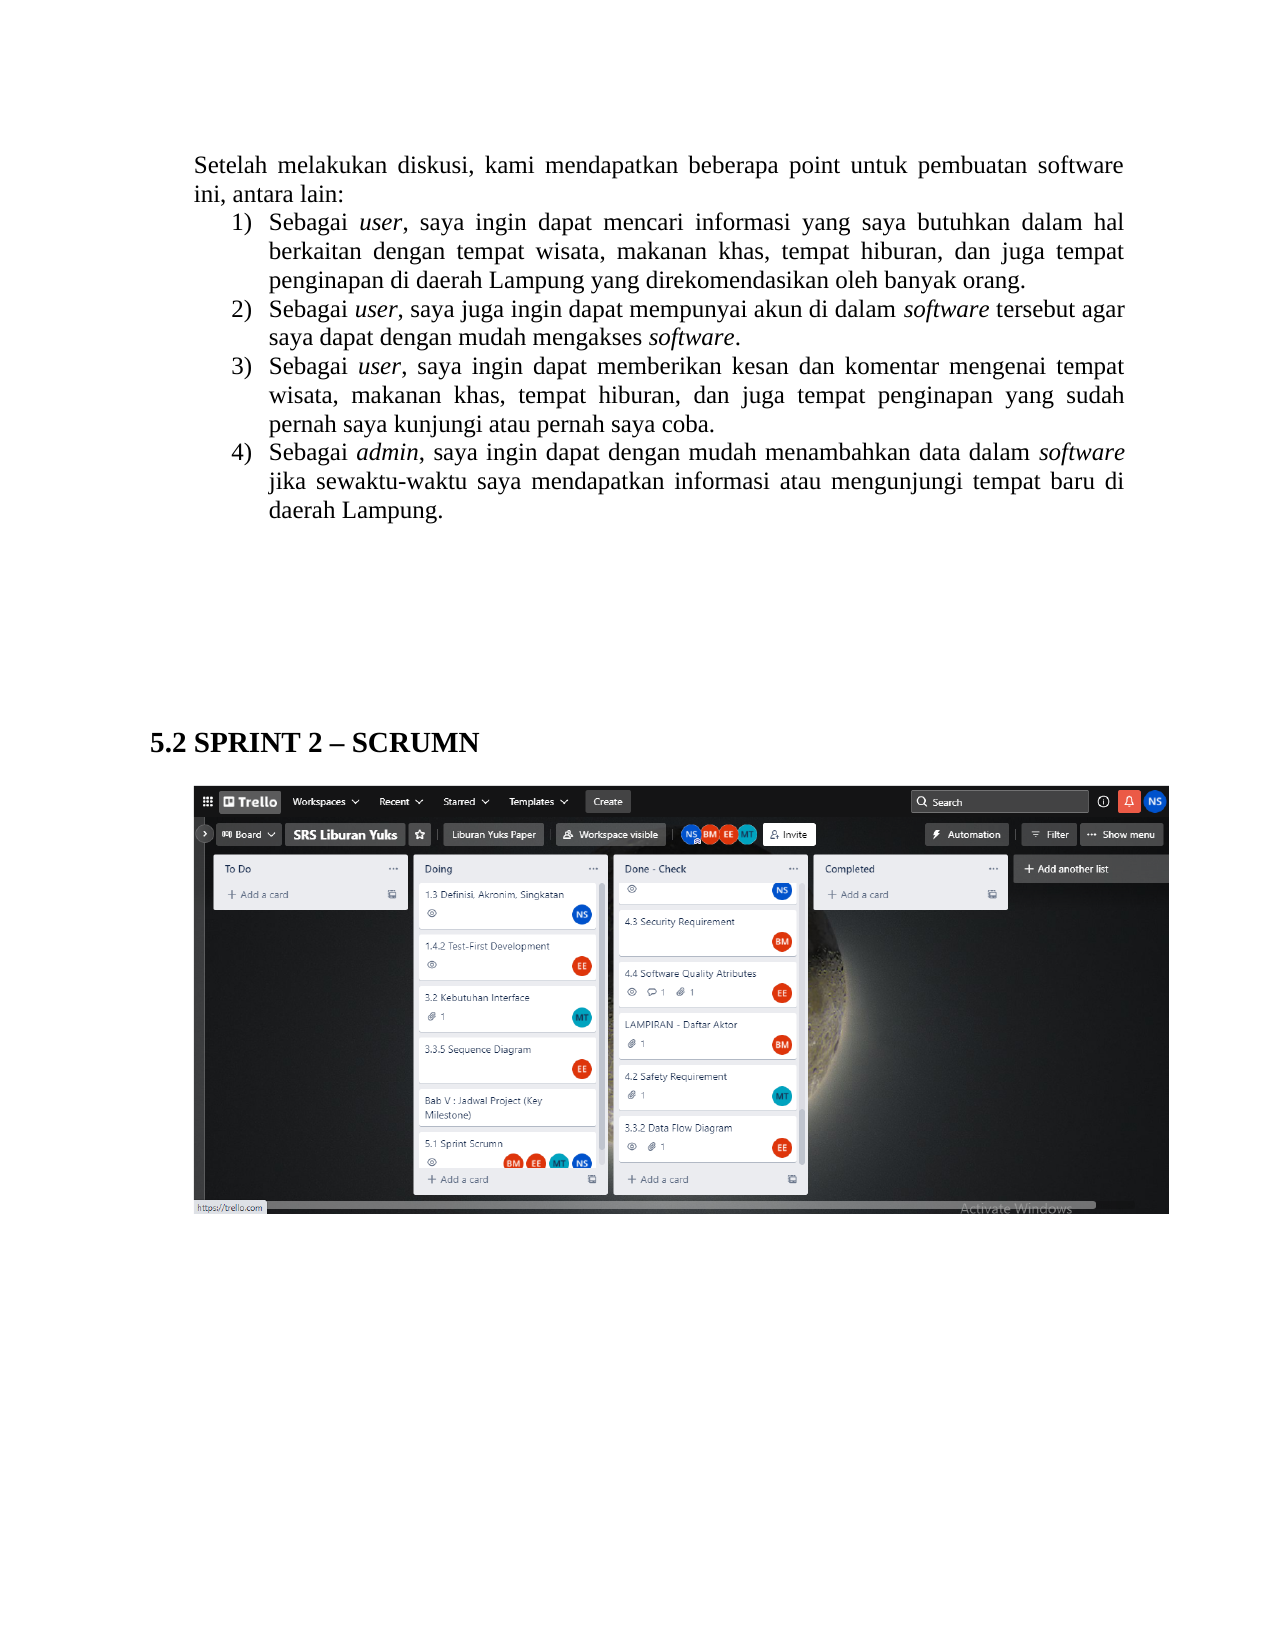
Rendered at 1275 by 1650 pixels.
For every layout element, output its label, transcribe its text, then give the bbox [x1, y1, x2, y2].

list Sebagai user, saya ingin dapat memberikan kesan dan komentar mengenai tempat wisata, makanan khas, tempat hiburan, dan juga tempat penginapan yang sudah pernah saya kunjungi atau pernah saya coba. [231, 351, 1125, 437]
list Sebagai admin, saya ingin dapat dengan mudah menambahkan data dalam software jika sewaktu-waktu saya mendapatkan informasi atau mengunjungi tempat baru di daerah Lampung. [231, 437, 1125, 524]
list Sebagai user, saya ingin dapat mencari informasi yang saya butuhkan dalam hal berkaitan dengan tempat wisata, makanan khas, tempat hiburan, dan juga tempat penginapan di daerah Lampung yang direkomendasikan oleh banyak orang. [231, 207, 1125, 294]
list SPRINT 2 – SCRUMN [150, 725, 1125, 758]
list Sebagai user, saya juga ingin dapat mempunyai akun di dalam software tersebut agar saya dapat dengan mudah mengakses software. [231, 294, 1125, 351]
text Setelah melakukan diskusi, kami mendapatkan beberapa point untuk pembuatan software ini, antara lain: [194, 150, 1125, 207]
picture [193, 784, 1169, 1214]
